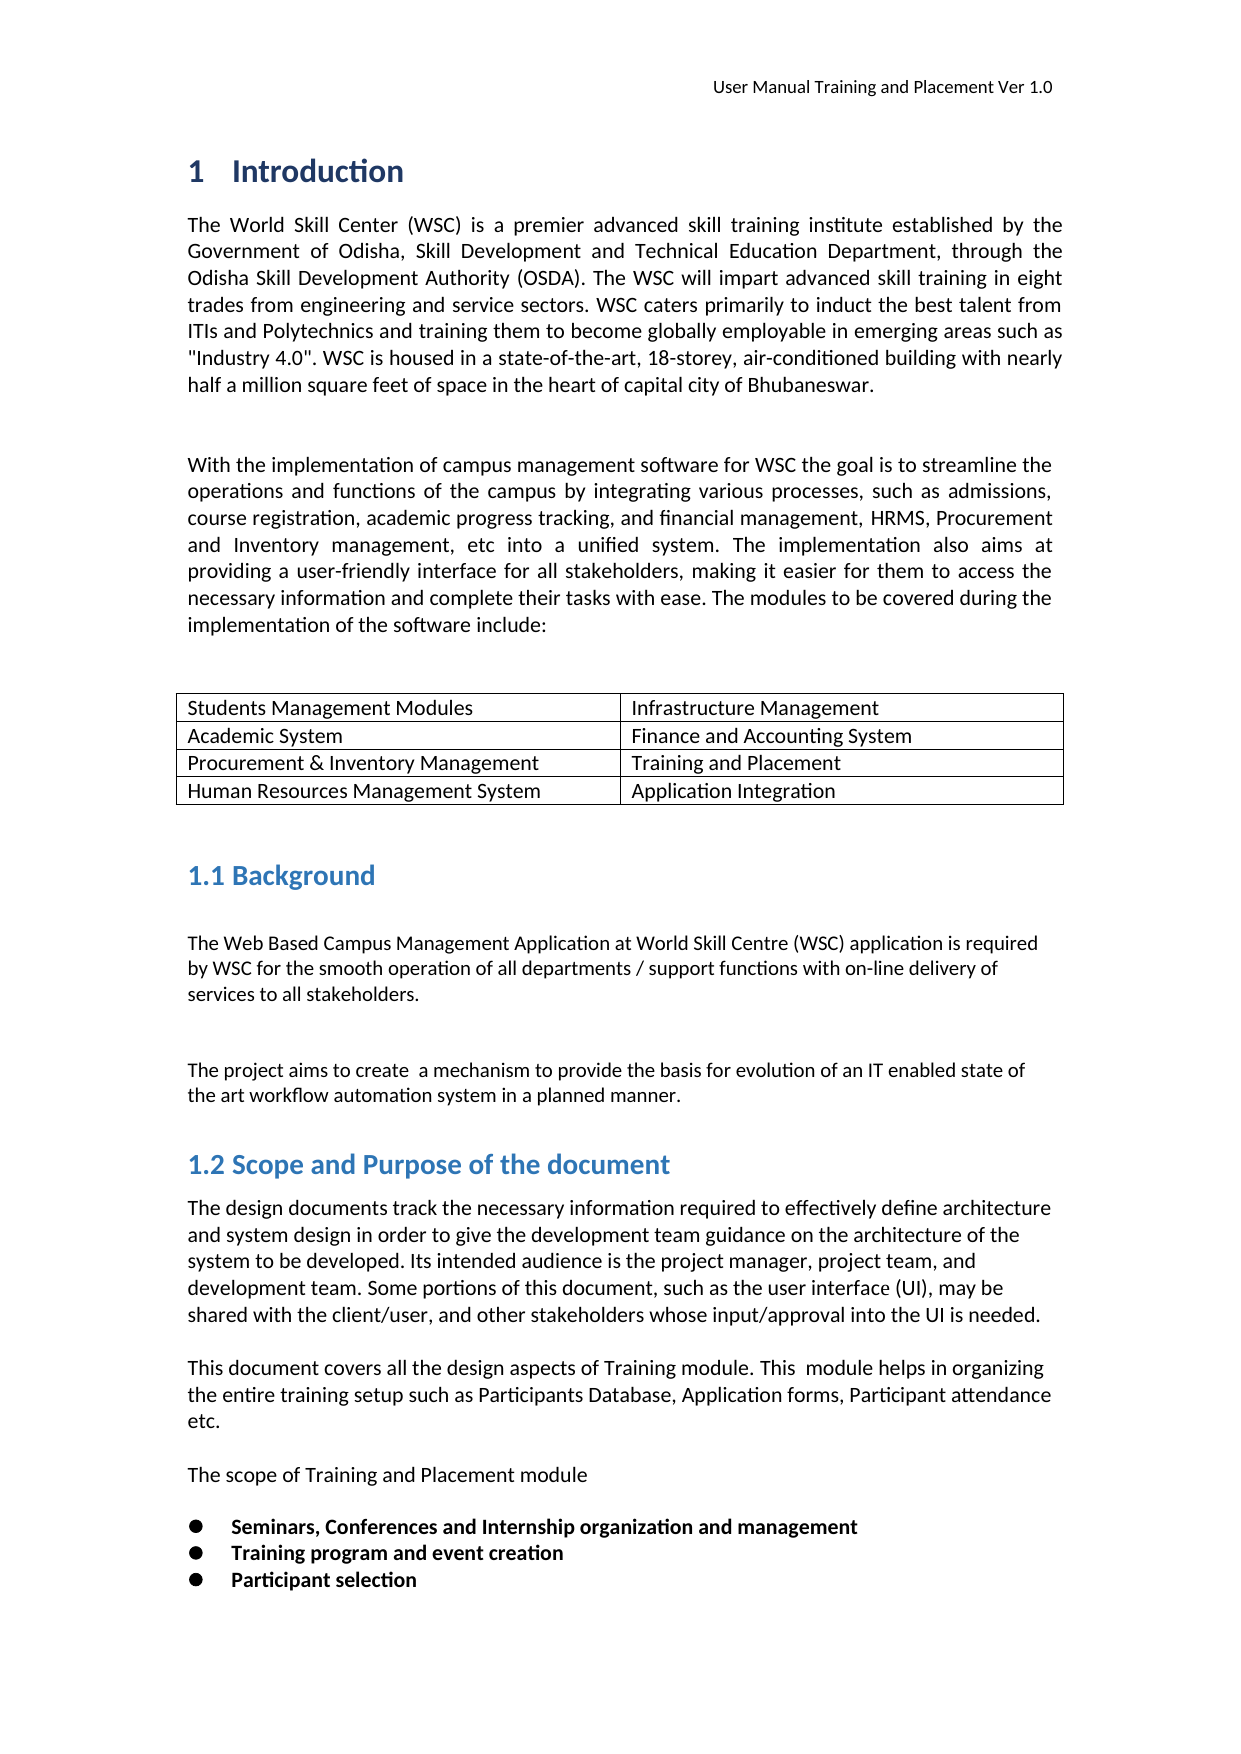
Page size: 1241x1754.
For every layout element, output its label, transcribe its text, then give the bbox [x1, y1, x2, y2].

table_cell Training and Placement [621, 750, 1063, 776]
text The scope of Training and Placement module [187, 1461, 1053, 1487]
table_cell Academic System [177, 722, 620, 748]
list Seminars, Conferences and Internship organization and management [187, 1513, 1053, 1539]
table_header Students Management Modules [177, 694, 620, 721]
text This document covers all the design aspects of Training module. This module helps in organizing the entire training setup such as Participants Database, Application forms, Participant attendance etc. [187, 1354, 1053, 1434]
text The design documents track the necessary information required to effectively define architecture and system design in order to give the development team guidance on the architecture of the system to be developed. Its intended audience is the project manager, project team, and development team. Some portions of this document, such as the user interface (UI), may be shared with the client/user, and other stakeholders whose input/approval into the UI is needed. [187, 1194, 1053, 1327]
text The World Skill Center (WSC) is a premier advanced skill training institute established by the Government of Odisha, Skill Development and Technical Education Department, through the Odisha Skill Development Authority (OSDA). The WSC will impart advanced skill training in eight trades from engineering and service sectors. WSC caters primarily to induct the best talent from ITIs and Polytechnics and training them to become globally employable in emerging areas such as "Industry 4.0". WSC is housed in a state-of-the-art, 18-storey, air-conditioned building with nearly half a million square feet of space in the heart of capital city of Bhubaneswar. [187, 211, 1063, 398]
table_cell Procurement & Inventory Management [177, 750, 620, 776]
table_header Infrastructure Management [621, 694, 1063, 721]
subtitle Scope and Purpose of the document [187, 1146, 1053, 1182]
table_cell Human Resources Management System [177, 777, 620, 804]
text The project aims to create a mechanism to provide the basis for evolution of an IT enabled state of the art workflow automation system in a planned manner. [187, 1057, 1053, 1108]
list Participant selection [187, 1566, 1053, 1593]
subtitle Background [187, 857, 1053, 892]
table_cell Finance and Accounting System [621, 722, 1063, 748]
text The Web Based Campus Management Application at World Skill Centre (WSC) application is required by WSC for the smooth operation of all departments / support functions with on-line delivery of services to all stakeholders. [187, 930, 1053, 1006]
text With the implementation of campus management software for WSC the goal is to streamline the operations and functions of the campus by integrating various processes, such as admissions, course registration, academic progress tracking, and financial management, HRMS, Procurement and Inventory management, etc into a unified system. The implementation also aims at providing a user-friendly interface for all stakeholders, making it easier for them to access the necessary information and complete their tasks with ease. The modules to be covered during the implementation of the software include: [187, 451, 1053, 638]
list Training program and event creation [187, 1539, 1053, 1566]
table_cell Application Integration [621, 777, 1063, 804]
subtitle Introduction [187, 150, 1053, 191]
